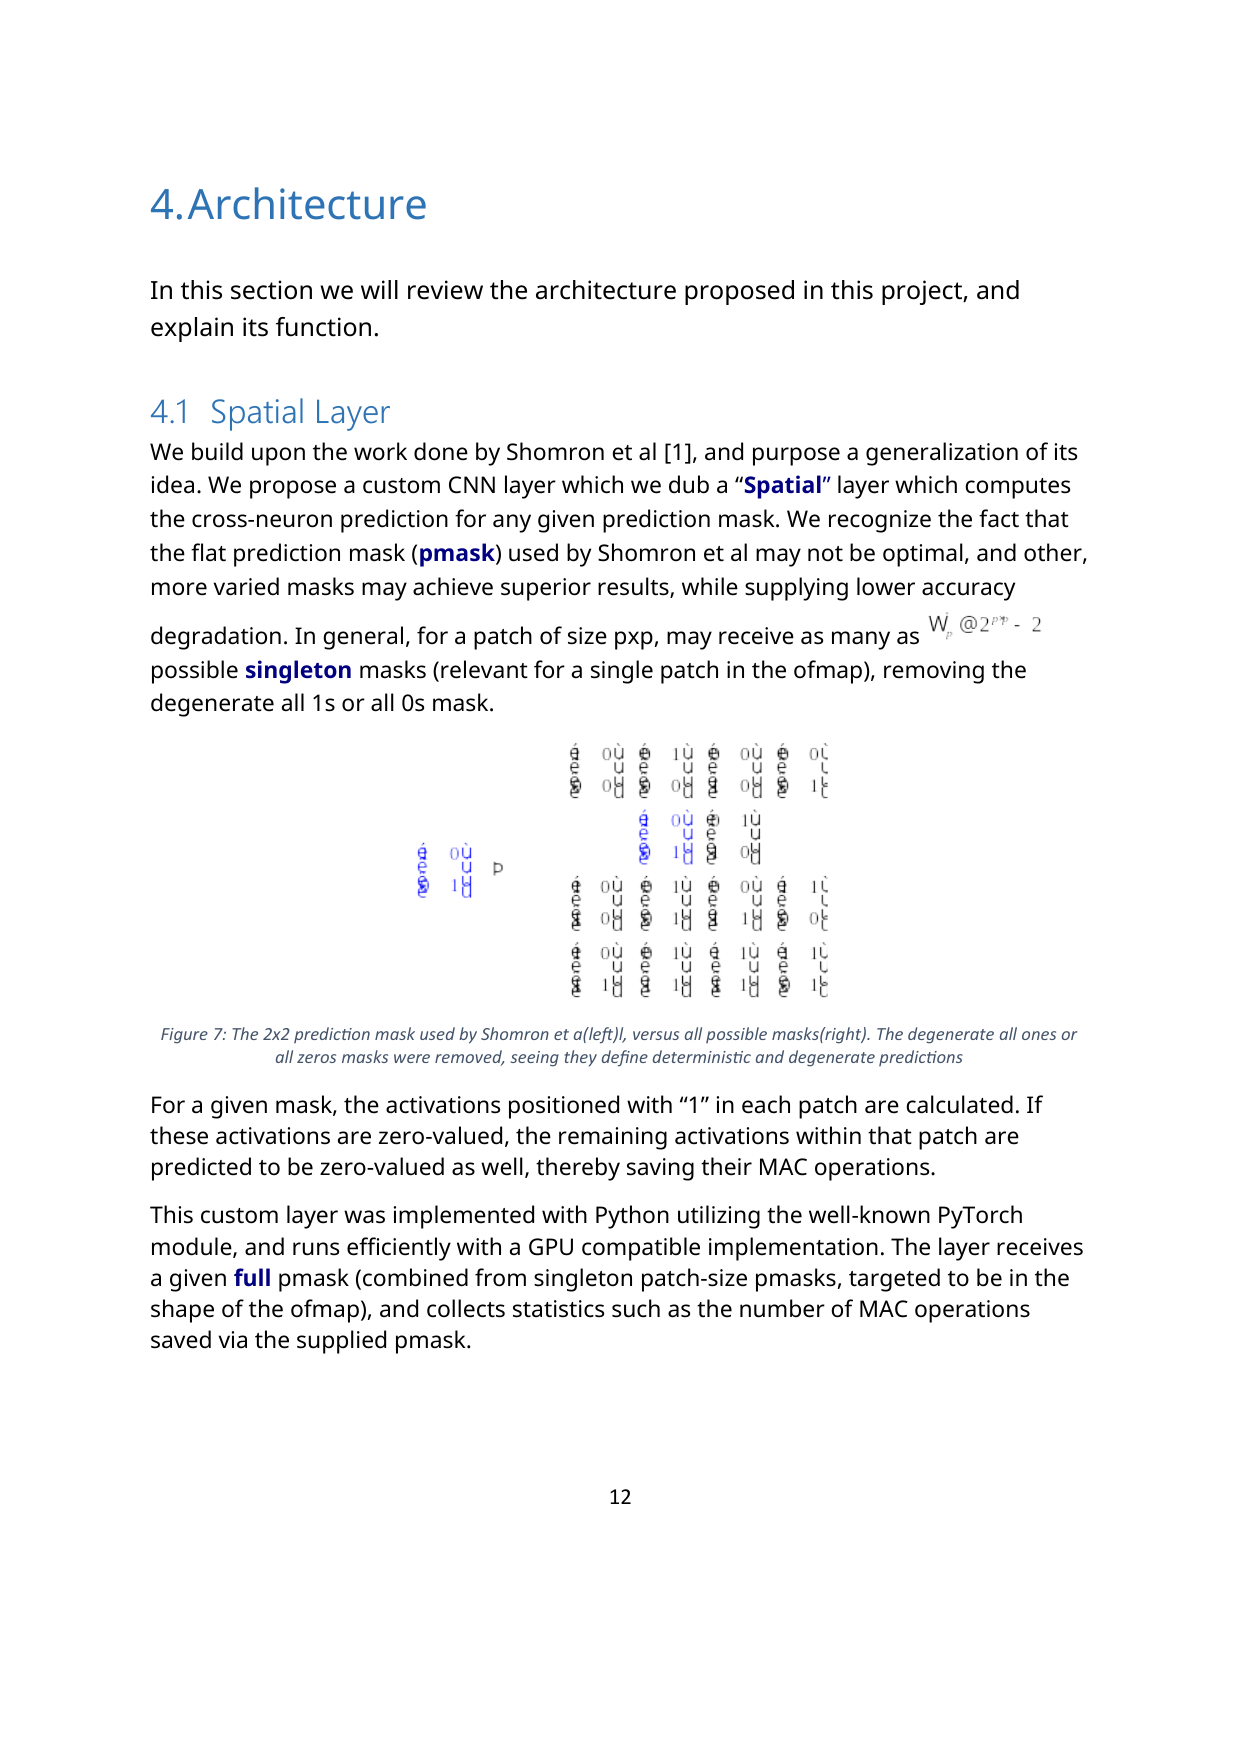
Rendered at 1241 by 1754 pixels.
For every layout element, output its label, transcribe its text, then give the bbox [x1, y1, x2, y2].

text Figure 7: The 2x2 prediction mask used by Shomron et a(left)l, versus all possible masks(right). The degenerate all ones or all zeros masks were removed, seeing they define deterministic and degenerate predictions [150, 1022, 1090, 1068]
text This custom layer was implemented with Python utilizing the well-known PyTorch module, and runs efficiently with a GPU compatible implementation. The layer receives a given full pmask (combined from singleton patch-size pmasks, targeted to be in the shape of the ofmap), and collects statistics such as the number of MAC operations saved via the supplied pmask. [150, 1199, 1090, 1355]
subtitle Spatial Layer [150, 387, 1090, 432]
text We build upon the work done by Shomron et al , and purpose a generalization of its idea. We propose a custom CNN layer which we dub a “Spatial” layer which computes the cross-neuron prediction for any given prediction mask. We recognize the fact that the flat prediction mask (pmask) used by Shomron et al may not be optimal, and other, more varied masks may achieve superior results, while supplying lower accuracy degradation. In general, for a patch of size pxp, may receive as many as possible singleton masks (relevant for a single patch in the ofmap), removing the degenerate all 1s or all 0s mask. [150, 435, 1090, 719]
subtitle Architecture [150, 175, 1090, 232]
text In this section we will review the architecture proposed in this project, and explain its function. [150, 273, 1090, 344]
text For a given mask, the activations positioned with “1” in each patch are calculated. If these activations are zero-valued, the remaining activations within that patch are predicted to be zero-valued as well, thereby saving their MAC operations. [150, 1089, 1090, 1182]
